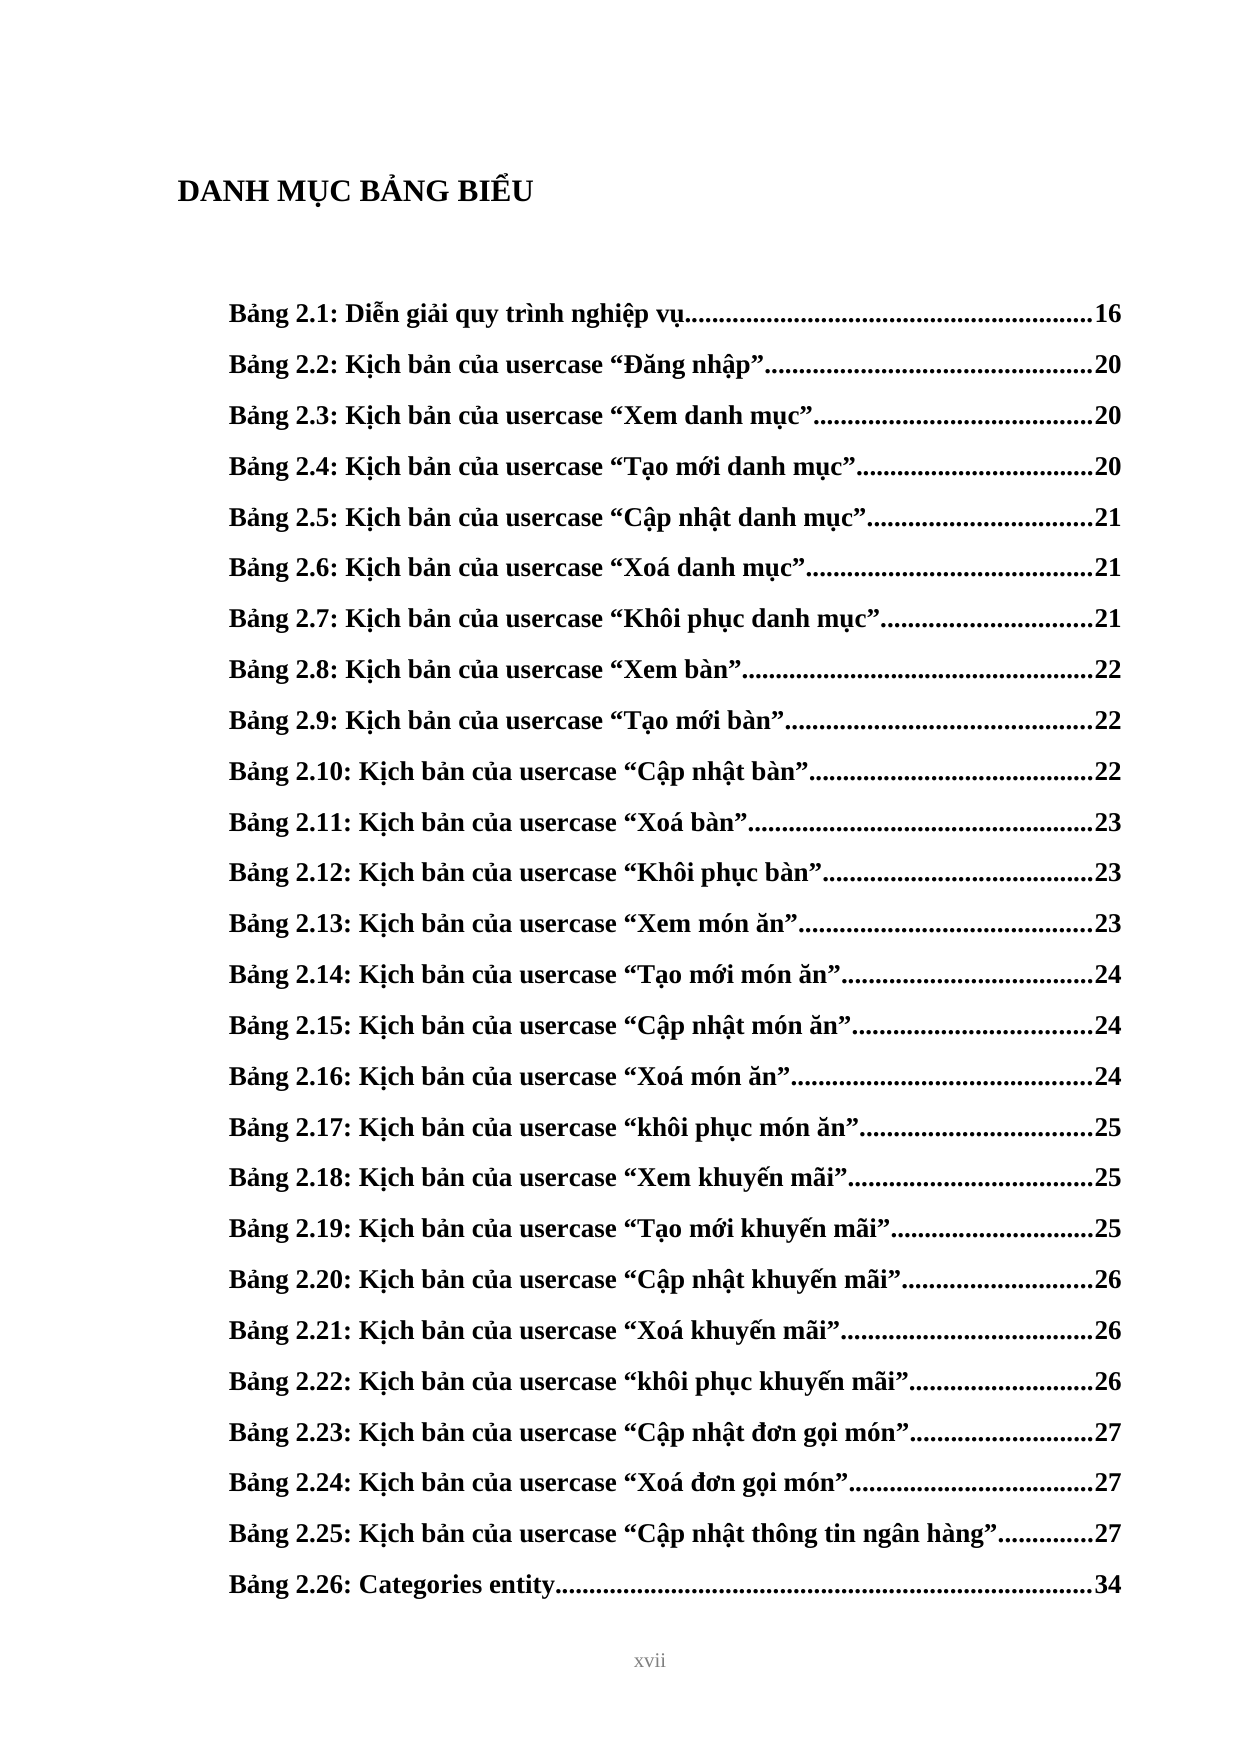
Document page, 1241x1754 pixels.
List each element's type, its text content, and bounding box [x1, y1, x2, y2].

text Bảng 2.24: Kịch bản của usercase “Xoá đơn gọi món” 27 [177, 1466, 1122, 1498]
text Bảng 2.20: Kịch bản của usercase “Cập nhật khuyến mãi” 26 [177, 1263, 1122, 1294]
text Bảng 2.23: Kịch bản của usercase “Cập nhật đơn gọi món” 27 [177, 1416, 1122, 1447]
text Bảng 2.16: Kịch bản của usercase “Xoá món ăn” 24 [177, 1060, 1122, 1091]
text Bảng 2.15: Kịch bản của usercase “Cập nhật món ăn” 24 [177, 1009, 1122, 1040]
text Bảng 2.22: Kịch bản của usercase “khôi phục khuyến mãi” 26 [177, 1365, 1122, 1396]
text Bảng 2.13: Kịch bản của usercase “Xem món ăn” 23 [177, 907, 1122, 938]
text Bảng 2.18: Kịch bản của usercase “Xem khuyến mãi” 25 [177, 1161, 1122, 1193]
text Bảng 2.21: Kịch bản của usercase “Xoá khuyến mãi” 26 [177, 1314, 1122, 1345]
text Bảng 2.11: Kịch bản của usercase “Xoá bàn” 23 [177, 806, 1122, 837]
text Bảng 2.6: Kịch bản của usercase “Xoá danh mục” 21 [177, 551, 1122, 583]
text Bảng 2.3: Kịch bản của usercase “Xem danh mục” 20 [177, 399, 1122, 430]
text Bảng 2.17: Kịch bản của usercase “khôi phục món ăn” 25 [177, 1111, 1122, 1142]
text Bảng 2.8: Kịch bản của usercase “Xem bàn” 22 [177, 653, 1122, 684]
text DANH MỤC BẢNG BIỂU [177, 173, 1122, 209]
text Bảng 2.9: Kịch bản của usercase “Tạo mới bàn” 22 [177, 704, 1122, 735]
text Bảng 2.2: Kịch bản của usercase “Đăng nhập” 20 [177, 348, 1122, 379]
text Bảng 2.19: Kịch bản của usercase “Tạo mới khuyến mãi” 25 [177, 1212, 1122, 1243]
text Bảng 2.25: Kịch bản của usercase “Cập nhật thông tin ngân hàng” 27 [177, 1517, 1122, 1548]
text Bảng 2.10: Kịch bản của usercase “Cập nhật bàn” 22 [177, 755, 1122, 786]
text Bảng 2.12: Kịch bản của usercase “Khôi phục bàn” 23 [177, 856, 1122, 888]
text Bảng 2.5: Kịch bản của usercase “Cập nhật danh mục” 21 [177, 501, 1122, 532]
text Bảng 2.4: Kịch bản của usercase “Tạo mới danh mục” 20 [177, 450, 1122, 481]
text Bảng 2.7: Kịch bản của usercase “Khôi phục danh mục” 21 [177, 602, 1122, 633]
text Bảng 2.1: Diễn giải quy trình nghiệp vụ 16 [177, 297, 1122, 328]
text Bảng 2.26: Categories entity 34 [177, 1568, 1122, 1599]
text Bảng 2.14: Kịch bản của usercase “Tạo mới món ăn” 24 [177, 958, 1122, 989]
